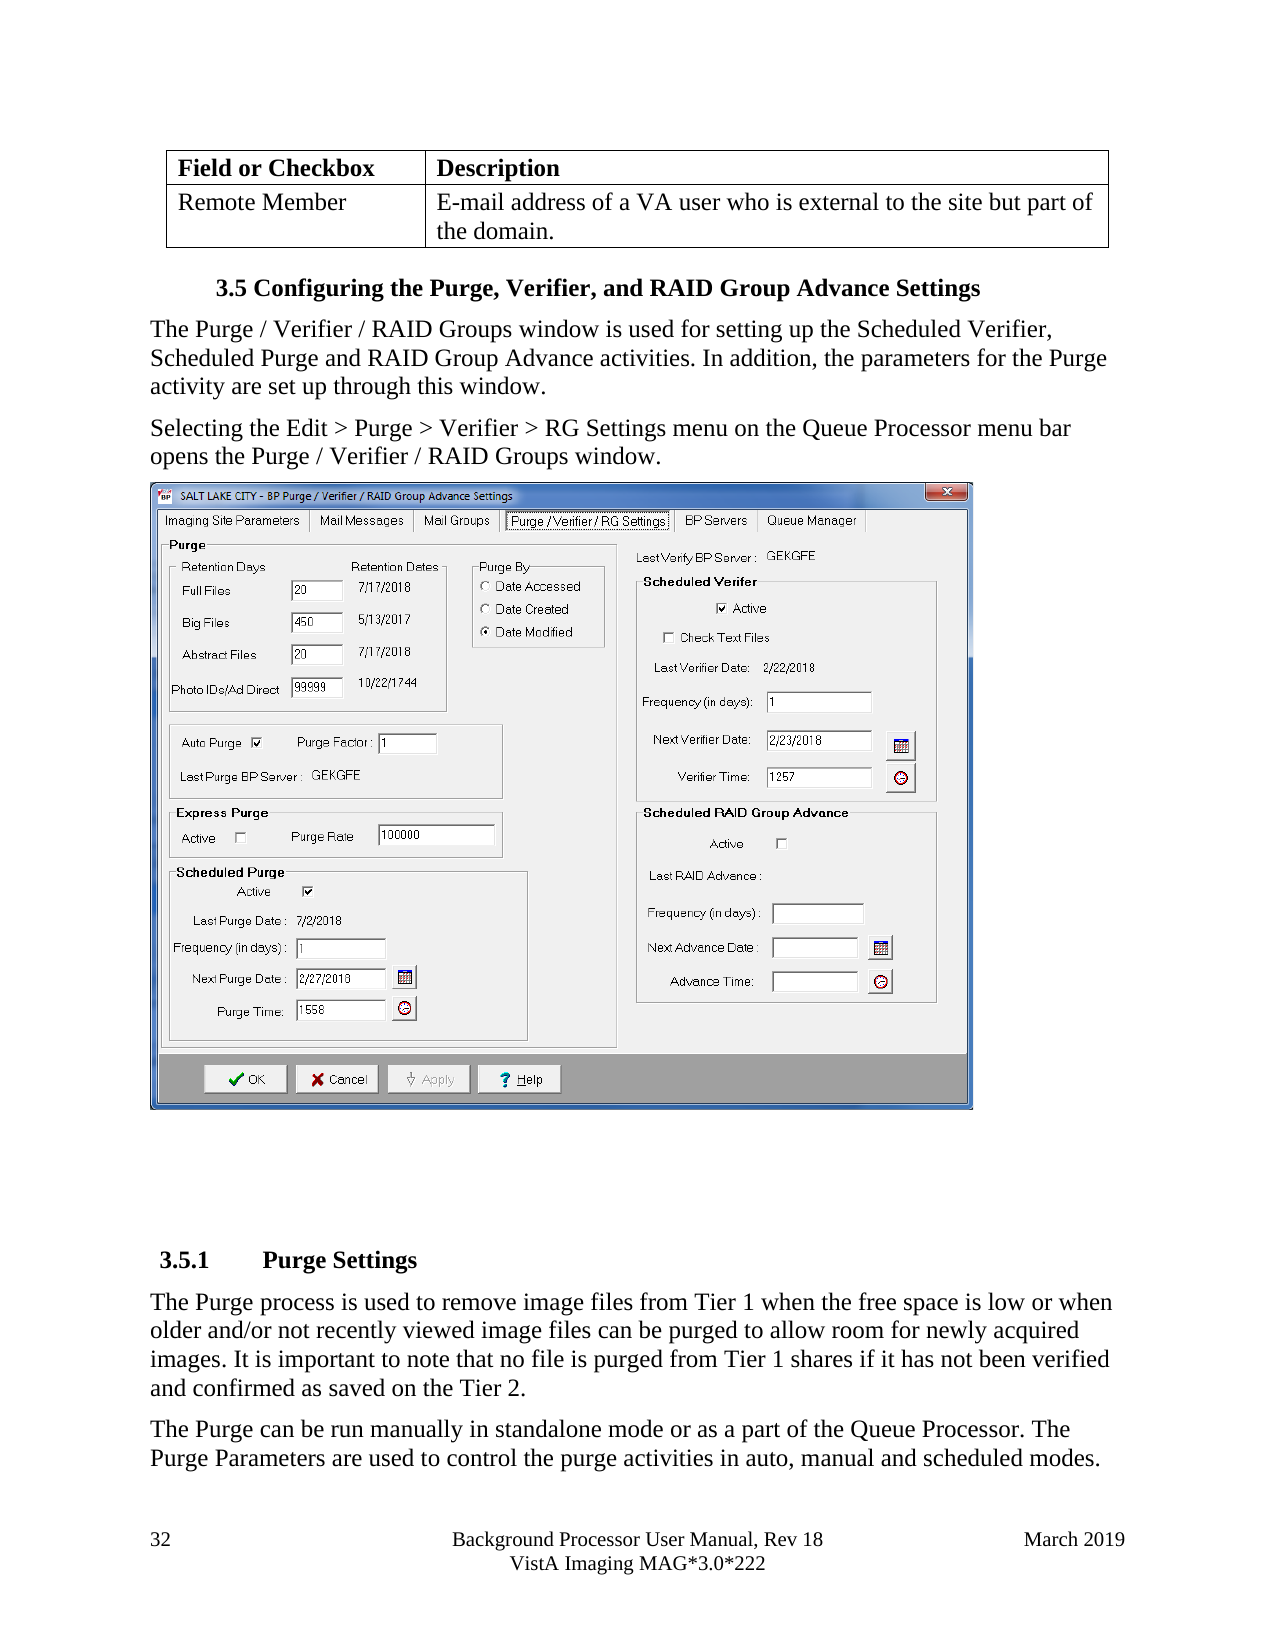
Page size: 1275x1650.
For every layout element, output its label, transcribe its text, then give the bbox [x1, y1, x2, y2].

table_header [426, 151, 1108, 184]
text The Purge / Verifier / RAID Groups window is used for setting up the Scheduled Verifier, Scheduled Purge and RAID Group Advance activities. In addition, the parameters for the Purge activity are set up through this window. [150, 314, 1125, 400]
text Selecting the Edit > Purge > Verifier > RG Settings menu on the Queue Processor menu bar opens the Purge / Verifier / RAID Groups window. [150, 413, 1125, 470]
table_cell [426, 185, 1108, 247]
subtitle Purge Settings [159, 1246, 1125, 1274]
text The Purge can be run manually in standalone mode or as a part of the Queue Processor. The Purge Parameters are used to control the purge activities in auto, manual and scheduled modes. [150, 1414, 1125, 1472]
text The Purge process is used to remove image files from Tier 1 when the free space is low or when older and/or not recently viewed image files can be purged to allow room for newly acquired images. It is important to note that no file is purged from Tier 1 shares if it has not been verified and confirmed as saved on the Tier 2. [150, 1287, 1125, 1402]
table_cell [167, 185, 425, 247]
picture [150, 482, 974, 1110]
subtitle Configuring the Purge, Verifier, and RAID Group Advance Settings [216, 273, 1125, 301]
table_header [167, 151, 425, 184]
